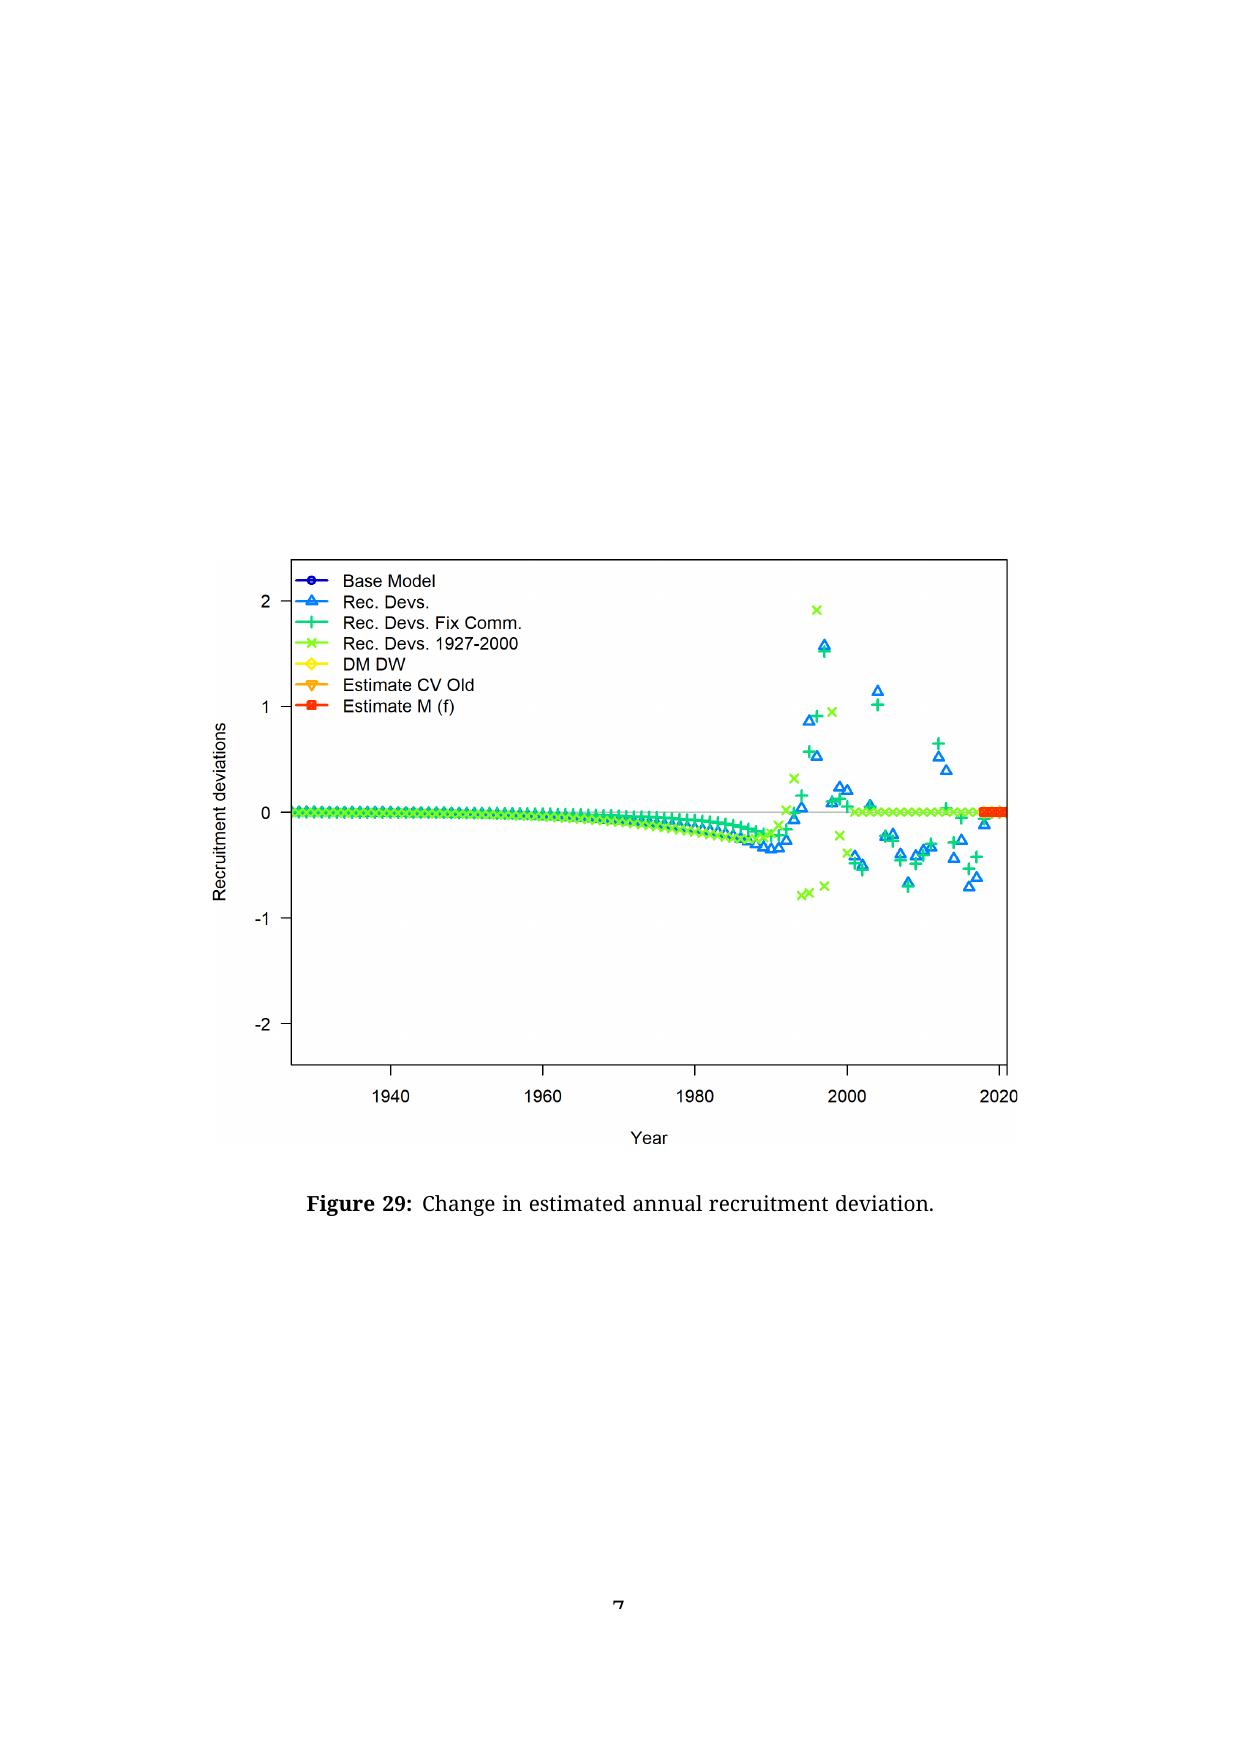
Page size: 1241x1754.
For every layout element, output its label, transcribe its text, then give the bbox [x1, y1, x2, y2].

text Figure 29: Change in estimated annual recruitment deviation. [288, 1189, 952, 1218]
picture [212, 559, 1018, 1144]
